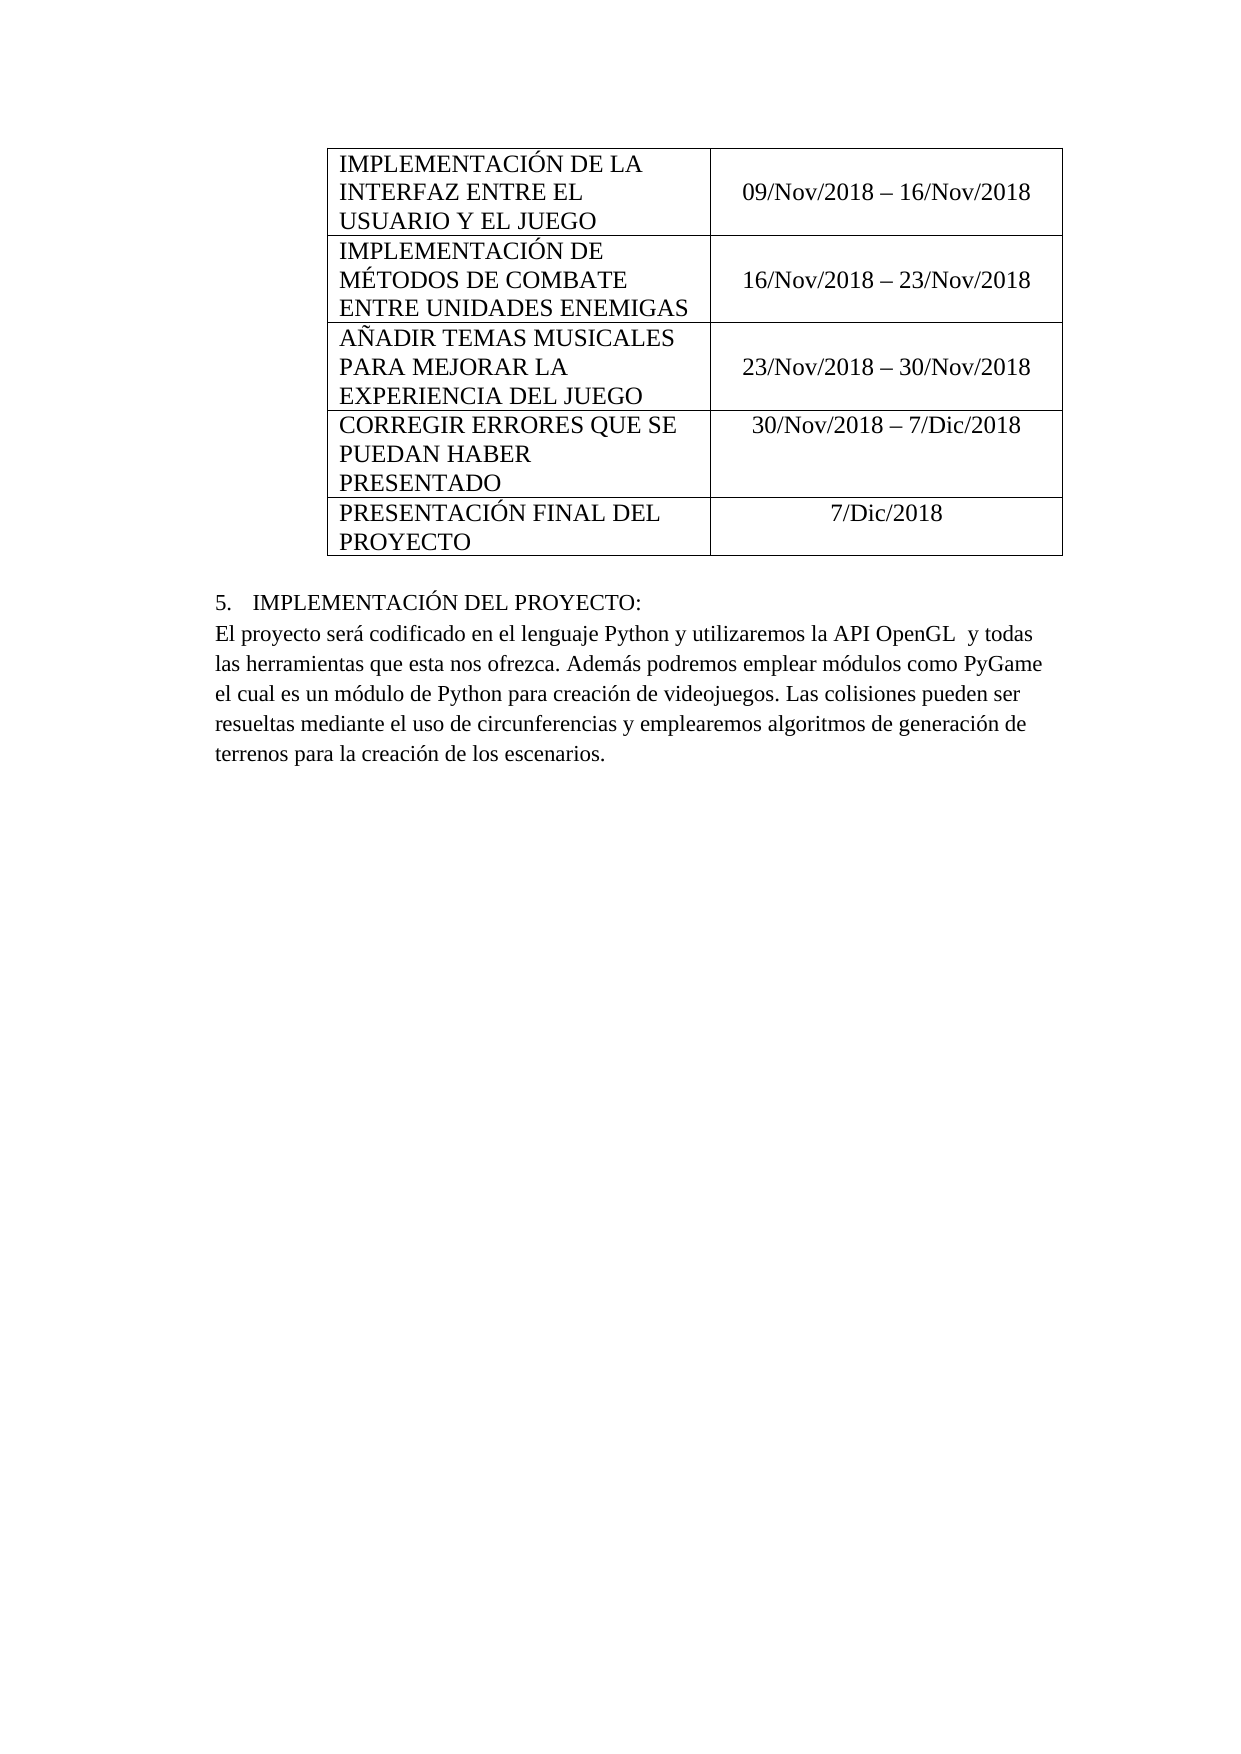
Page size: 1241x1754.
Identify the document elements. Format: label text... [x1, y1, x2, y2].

table_cell AÑADIR TEMAS MUSICALES PARA MEJORAR LA EXPERIENCIA DEL JUEGO [328, 323, 710, 409]
table_cell IMPLEMENTACIÓN DE MÉTODOS DE COMBATE ENTRE UNIDADES ENEMIGAS [328, 236, 710, 322]
table_cell 7/Dic/2018 [711, 498, 1062, 555]
table_cell 23/Nov/2018 – 30/Nov/2018 [711, 323, 1062, 409]
table_cell CORREGIR ERRORES QUE SE PUEDAN HABER PRESENTADO [328, 411, 710, 497]
table_cell 09/Nov/2018 – 16/Nov/2018 [711, 149, 1062, 235]
table_cell 30/Nov/2018 – 7/Dic/2018 [711, 411, 1062, 497]
table_cell PRESENTACIÓN FINAL DEL PROYECTO [328, 498, 710, 555]
list IMPLEMENTACIÓN DEL PROYECTO: [215, 589, 1063, 616]
list El proyecto será codificado en el lenguaje Python y utilizaremos la API OpenGL y todas las herramientas que esta nos ofrezca. Además podremos emplear módulos como PyGame el cual es un módulo de Python para creación de videojuegos. Las colisiones pueden ser resueltas mediante el uso de circunferencias y emplearemos algoritmos de generación de terrenos para la creación de los escenarios. [215, 619, 1063, 767]
table_cell 16/Nov/2018 – 23/Nov/2018 [711, 236, 1062, 322]
table_cell IMPLEMENTACIÓN DE LA INTERFAZ ENTRE EL USUARIO Y EL JUEGO [328, 149, 710, 235]
